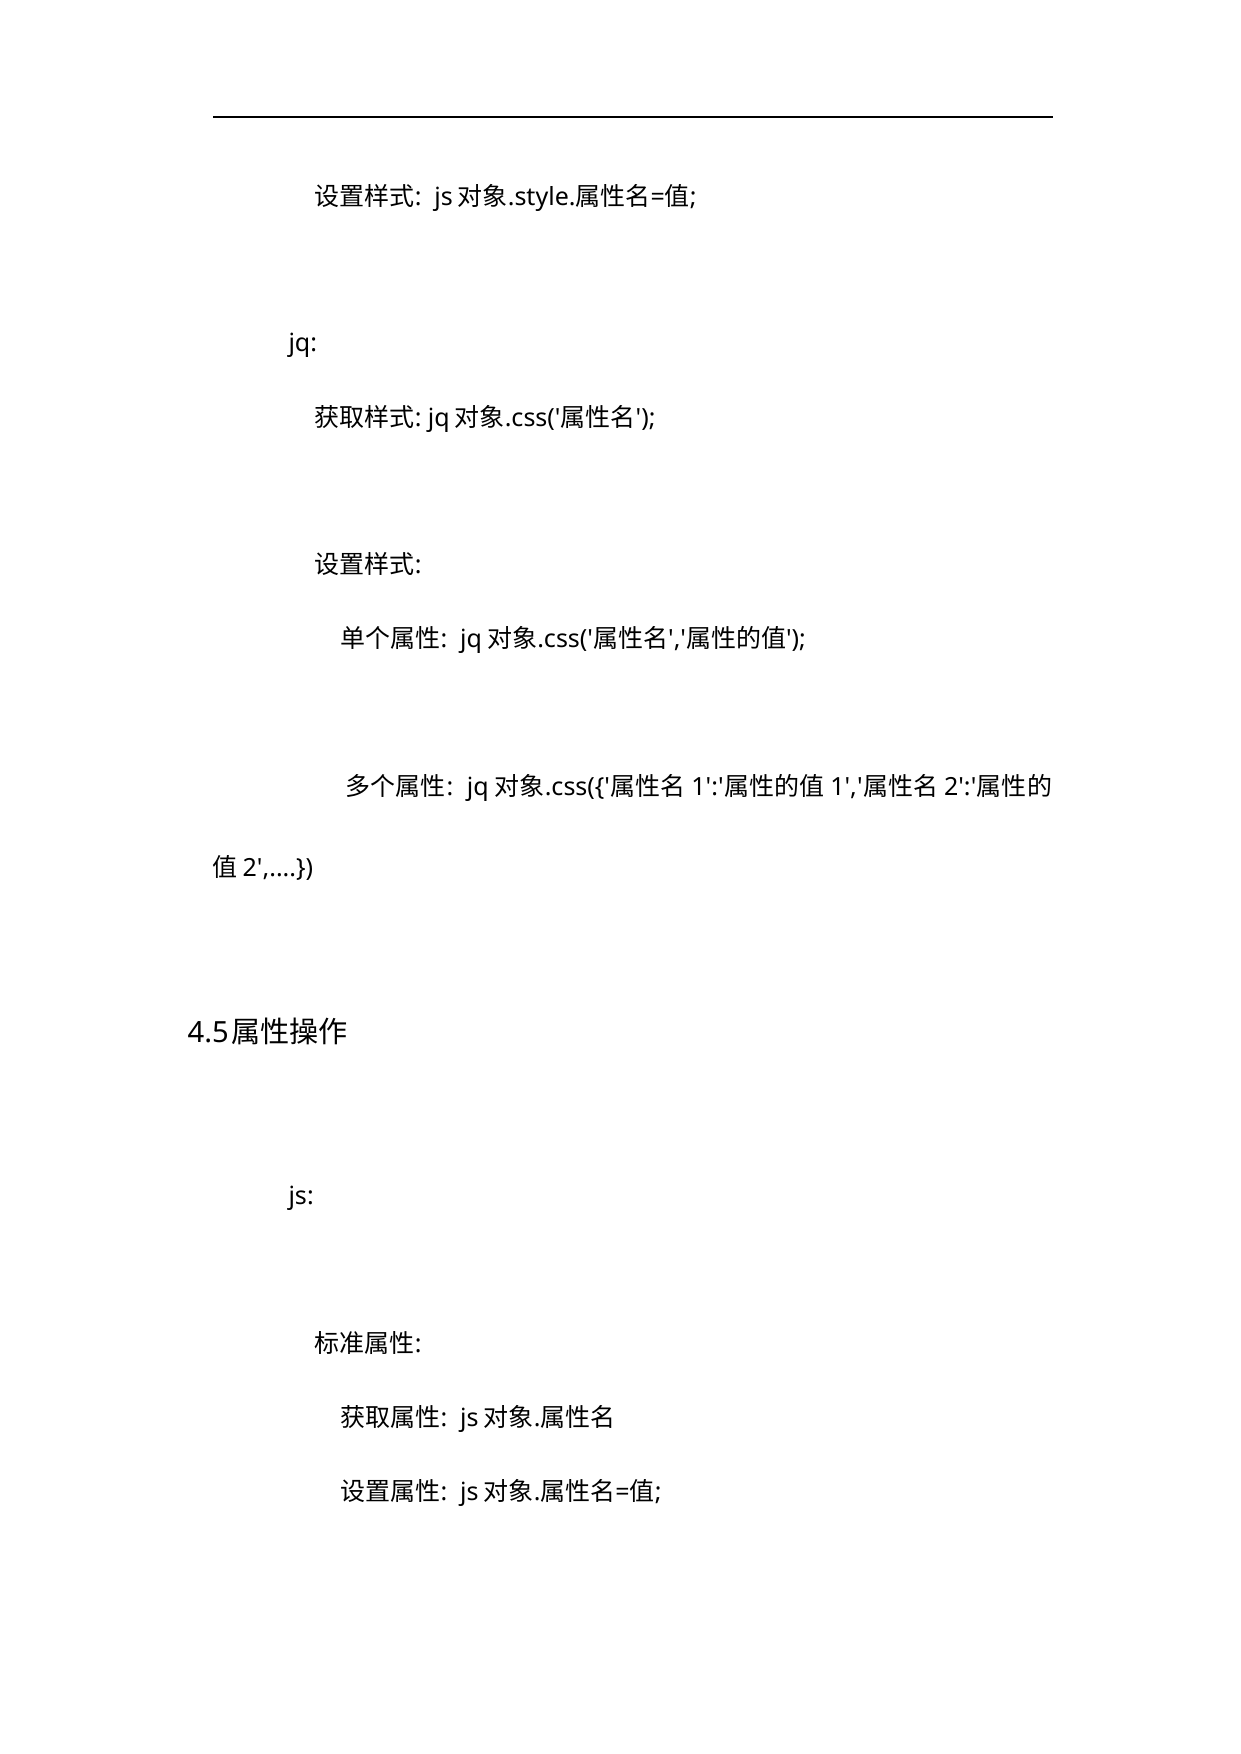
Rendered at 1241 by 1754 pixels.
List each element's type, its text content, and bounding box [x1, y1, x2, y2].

text 设置样式: js对象.style.属性名=值; [212, 162, 1053, 227]
text jq: [212, 309, 1053, 374]
subtitle 属性操作 [187, 997, 1053, 1062]
text js: [212, 1162, 1053, 1227]
text 获取样式: jq对象.css('属性名'); [212, 383, 1053, 448]
text 设置属性: js对象.属性名=值; [212, 1457, 1053, 1522]
text 单个属性: jq对象.css('属性名','属性的值'); [212, 604, 1053, 669]
text 多个属性: jq对象.css({'属性名1':'属性的值1','属性名2':'属性的值2',....}) [212, 752, 1053, 898]
text 标准属性: [212, 1309, 1053, 1374]
text 获取属性: js对象.属性名 [212, 1383, 1053, 1448]
text 设置样式: [212, 530, 1053, 595]
